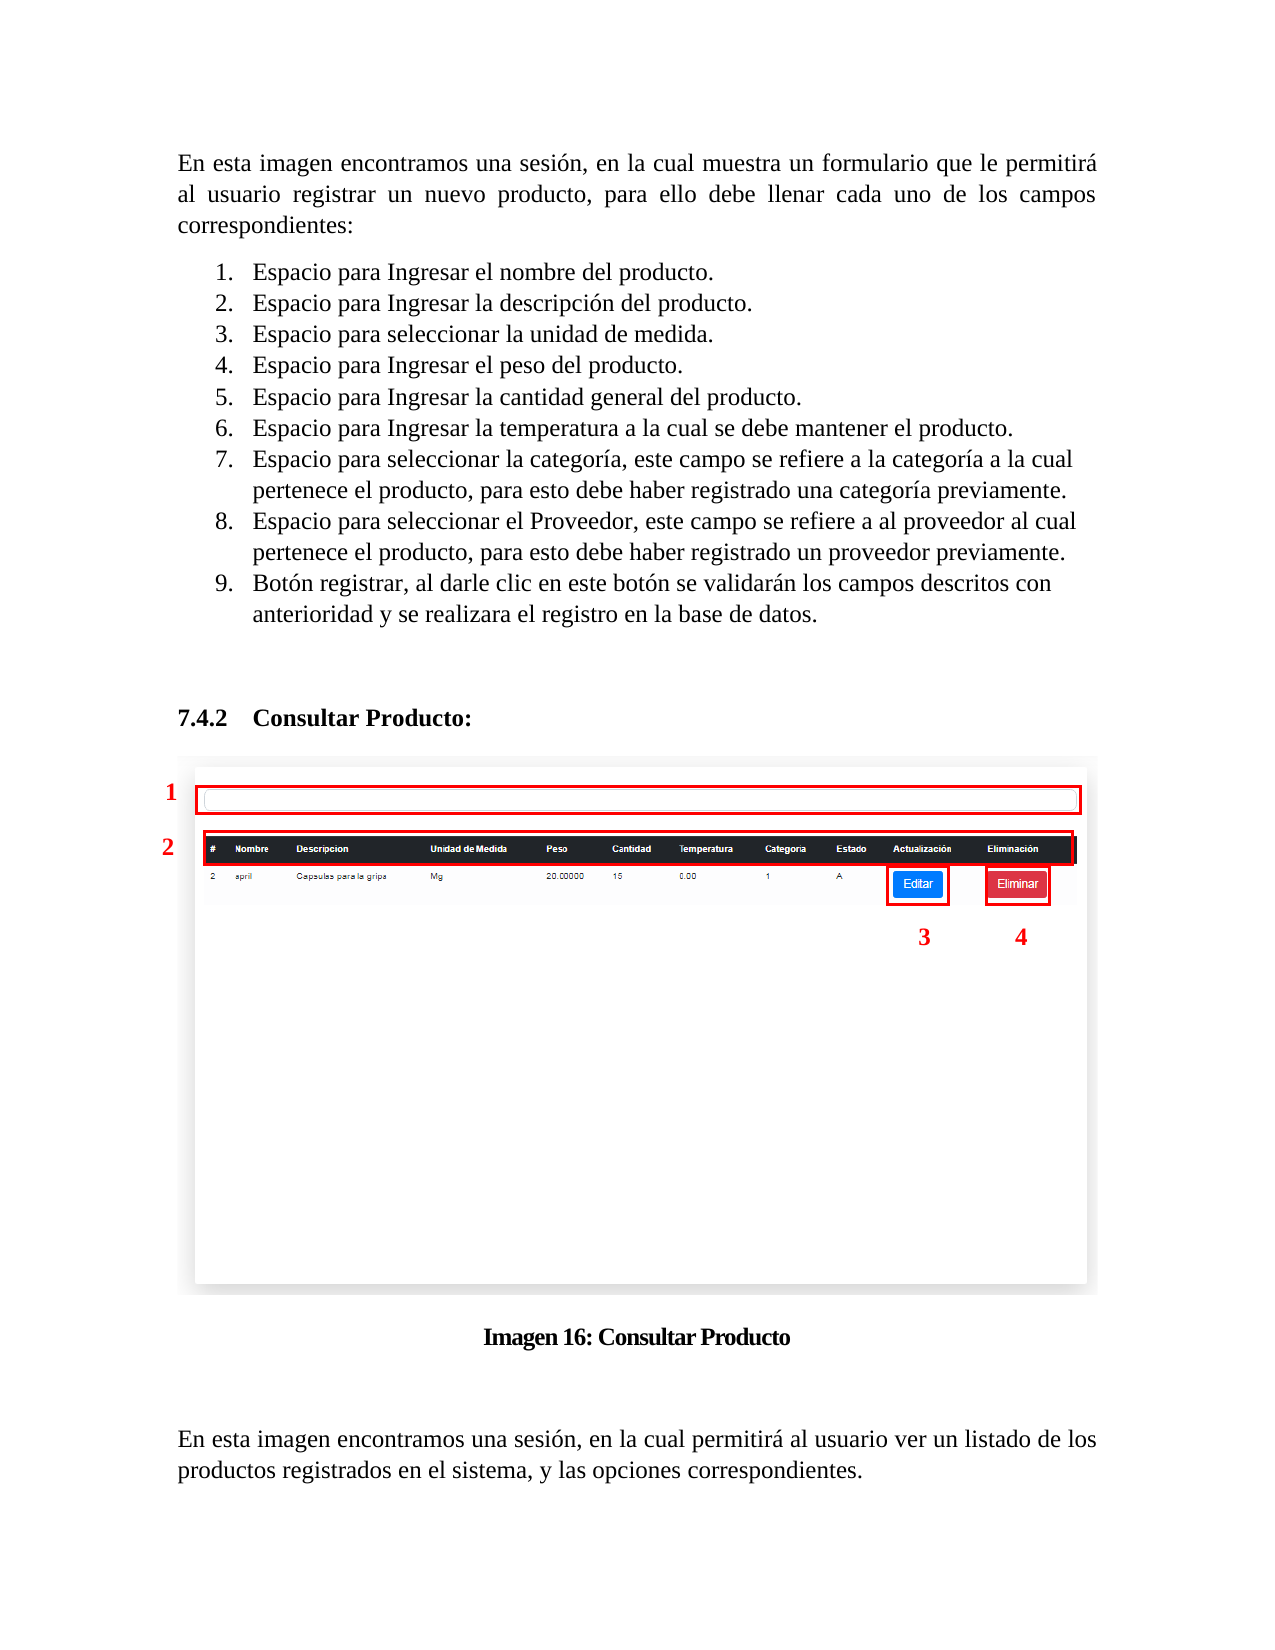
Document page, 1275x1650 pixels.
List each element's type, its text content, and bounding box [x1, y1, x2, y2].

title Imagen 16: Consultar Producto [177, 1322, 1098, 1351]
list Espacio para Ingresar la temperatura a la cual se debe mantener el producto. [215, 413, 1098, 441]
list Espacio para Ingresar la cantidad general del producto. [215, 382, 1098, 410]
text En esta imagen encontramos una sesión, en la cual muestra un formulario que le permitirá al usuario registrar un nuevo producto, para ello debe llenar cada uno de los campos correspondientes: [177, 148, 1098, 238]
text En esta imagen encontramos una sesión, en la cual permitirá al usuario ver un listado de los productos registrados en el sistema, y las opciones correspondientes. [177, 1424, 1098, 1483]
list Espacio para Ingresar la descripción del producto. [215, 288, 1098, 317]
subtitle Consultar Producto: [177, 703, 1098, 731]
list Espacio para seleccionar el Proveedor, este campo se refiere a al proveedor al cual pertenece el producto, para esto debe haber registrado un proveedor previamente. [215, 506, 1098, 566]
list Espacio para Ingresar el peso del producto. [215, 351, 1098, 379]
list Espacio para seleccionar la categoría, este campo se refiere a la categoría a la cual pertenece el producto, para esto debe haber registrado una categoría previamente. [215, 444, 1098, 503]
list Espacio para seleccionar la unidad de medida. [215, 319, 1098, 348]
list Espacio para Ingresar el nombre del producto. [215, 257, 1098, 286]
picture [177, 756, 1098, 1295]
list Botón registrar, al darle clic en este botón se validarán los campos descritos con anterioridad y se realizara el registro en la base de datos. [215, 568, 1098, 628]
